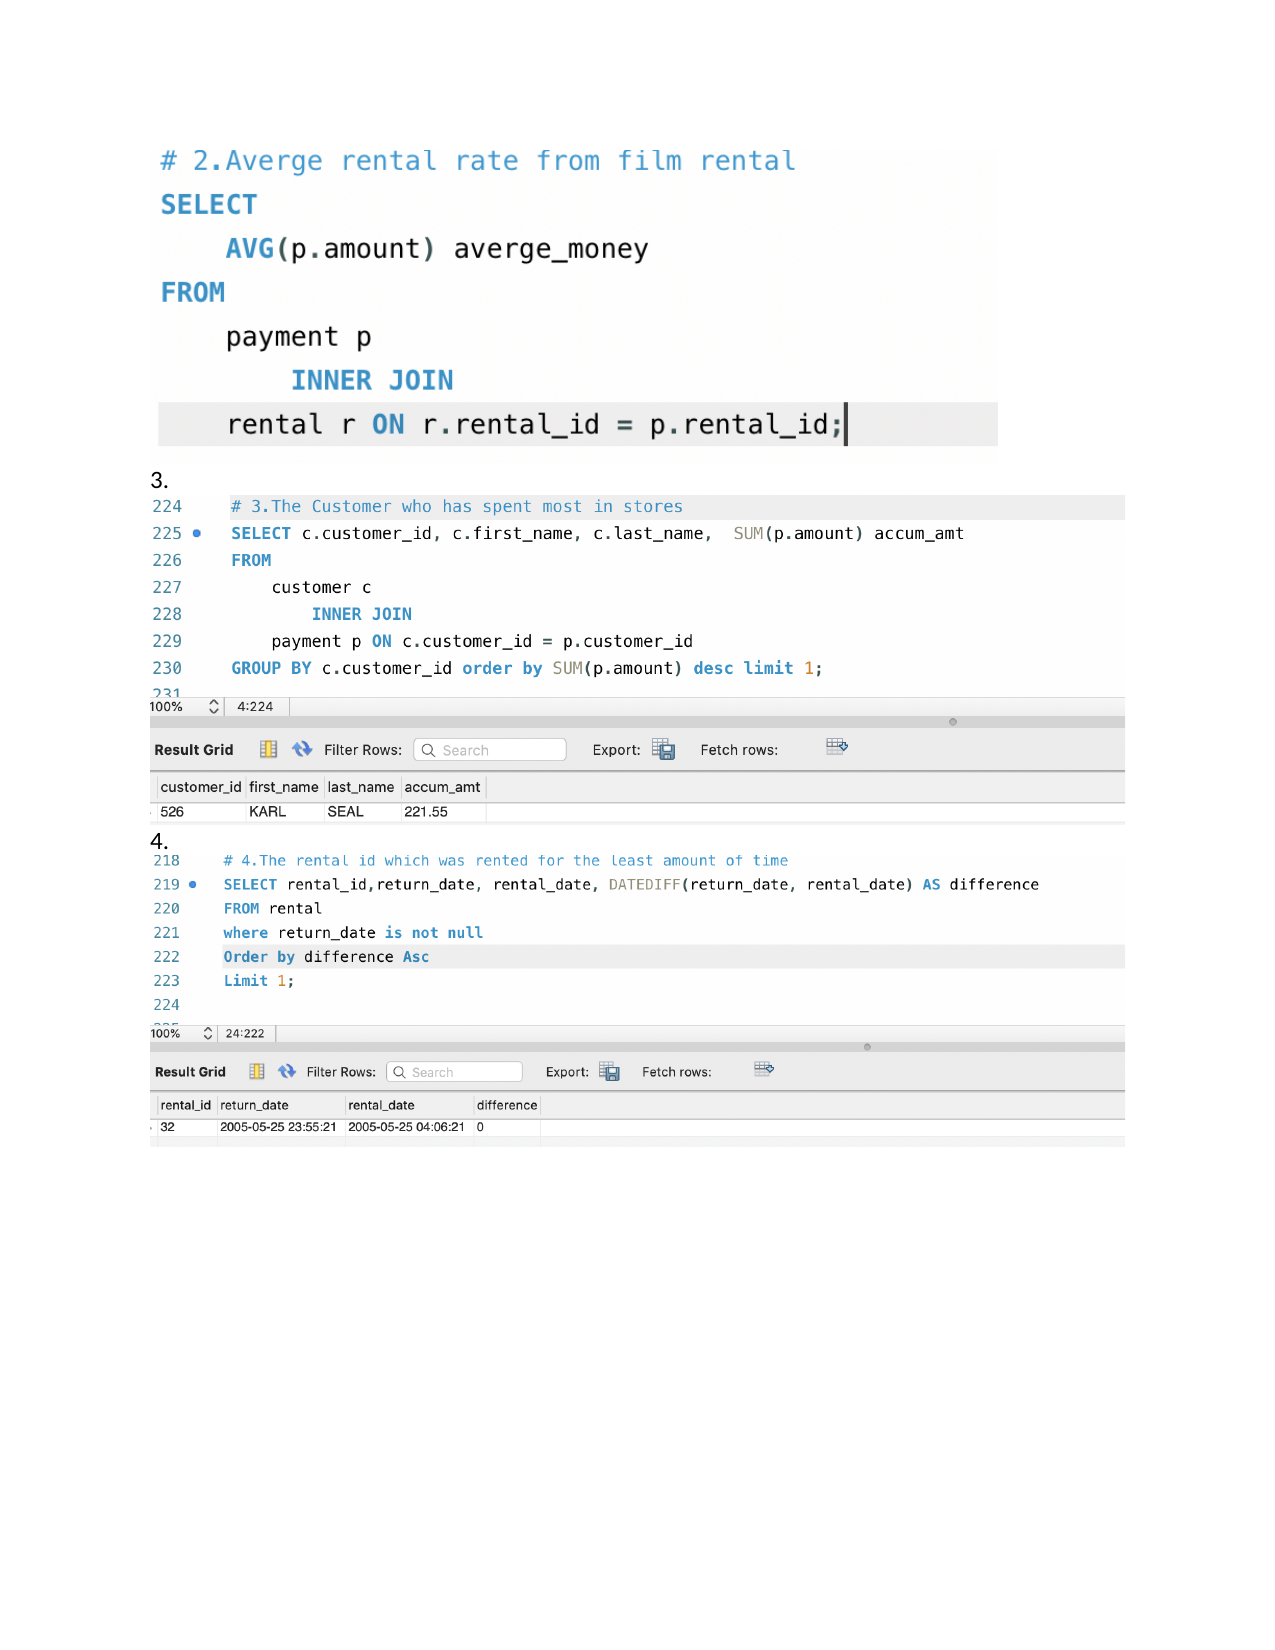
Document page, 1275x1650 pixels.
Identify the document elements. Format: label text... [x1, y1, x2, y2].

text 3. [150, 464, 1125, 495]
picture [150, 150, 998, 465]
picture [150, 855, 1125, 1147]
picture [150, 495, 1125, 825]
text 4. [150, 825, 1125, 855]
